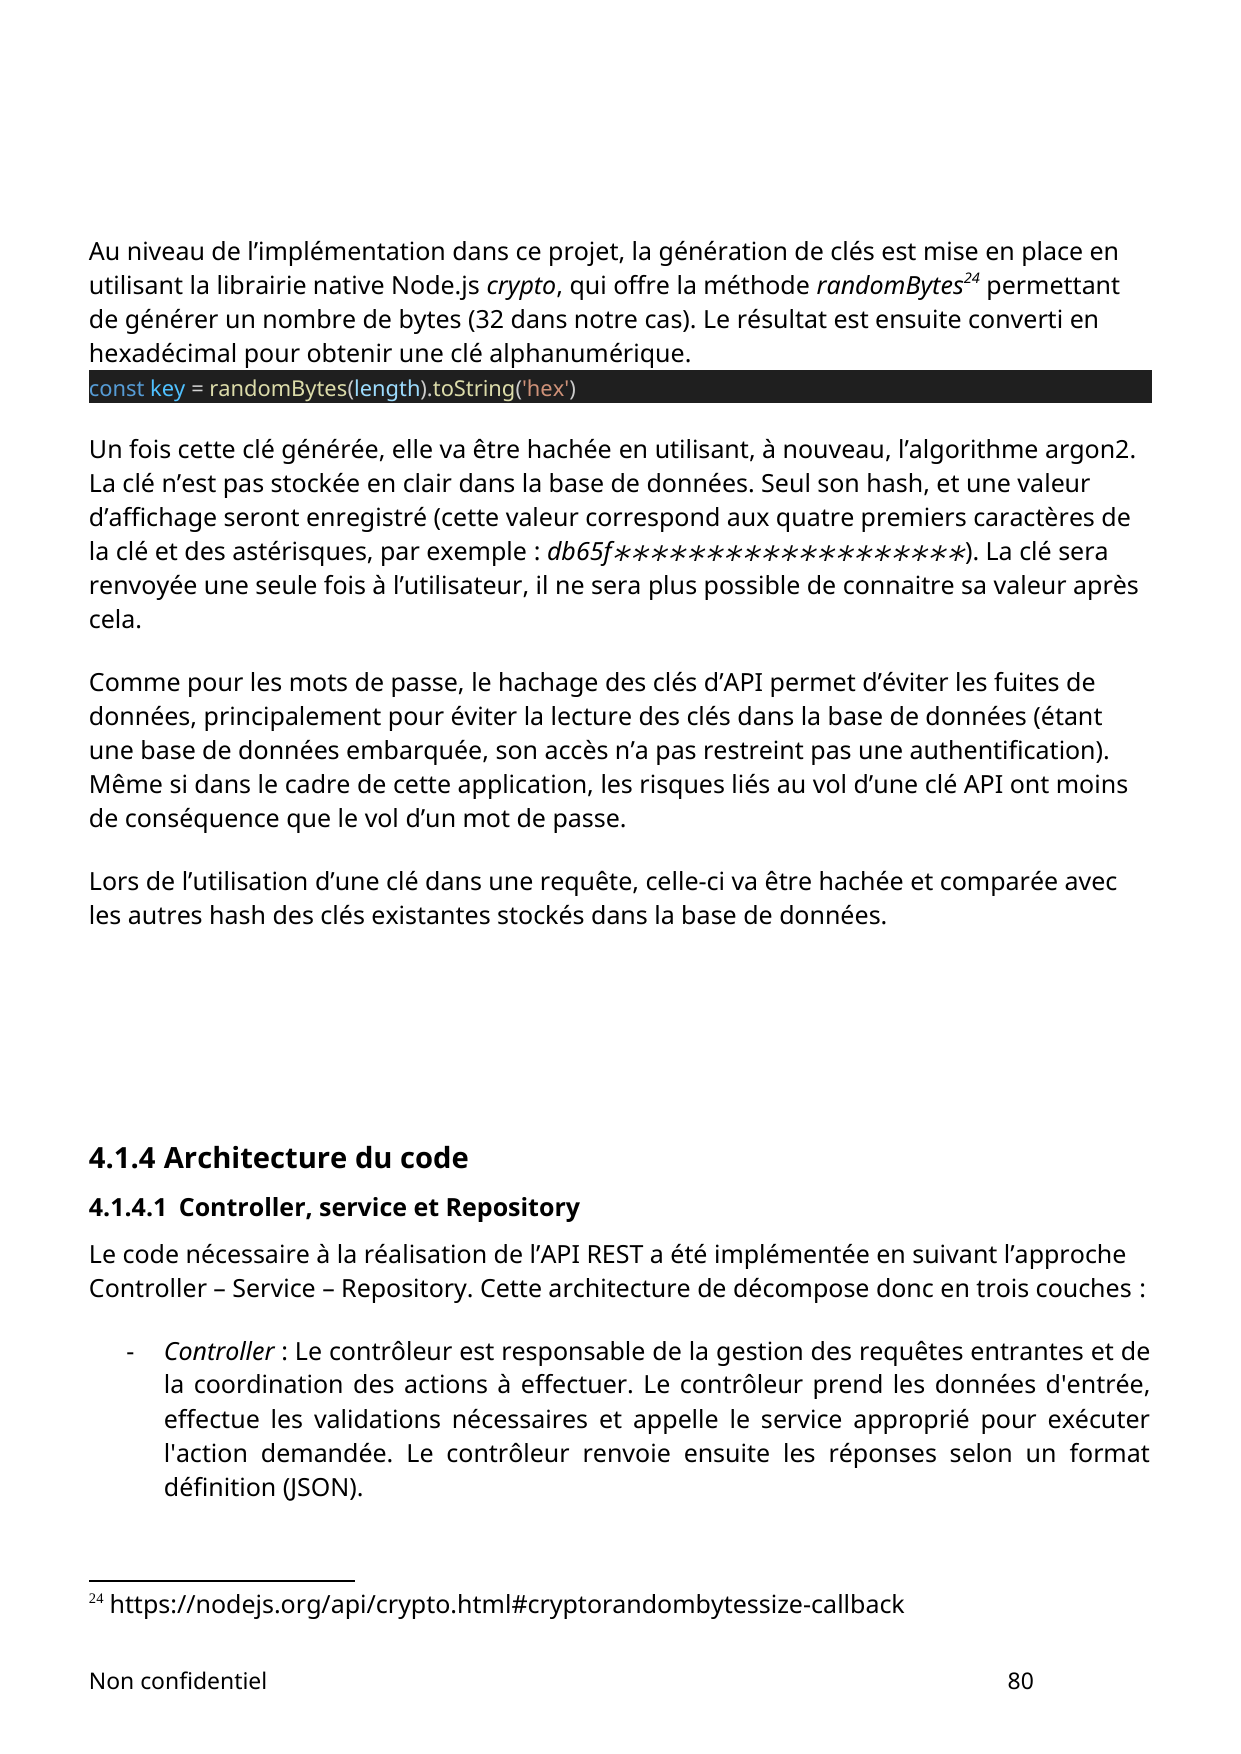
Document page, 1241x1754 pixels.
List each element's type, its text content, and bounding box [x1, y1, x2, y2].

text Au niveau de l’implémentation dans ce projet, la génération de clés est mise en place en utilisant la librairie native Node.js crypto, qui offre la méthode randomBytes permettant de générer un nombre de bytes (32 dans notre cas). Le résultat est ensuite converti en hexadécimal pour obtenir une clé alphanumérique. [89, 234, 1152, 370]
text Lors de l’utilisation d’une clé dans une requête, celle-ci va être hachée et comparée avec les autres hash des clés existantes stockés dans la base de données. [89, 864, 1152, 932]
text Un fois cette clé générée, elle va être hachée en utilisant, à nouveau, l’algorithme argon2. La clé n’est pas stockée en clair dans la base de données. Seul son hash, et une valeur d’affichage seront enregistré (cette valeur correspond aux quatre premiers caractères de la clé et des astérisques, par exemple : db65f∗∗∗∗∗∗∗∗∗∗∗∗∗∗∗∗∗∗∗). La clé sera renvoyée une seule fois à l’utilisateur, il ne sera plus possible de connaitre sa valeur après cela. [89, 432, 1152, 636]
subtitle Controller, service et Repository [89, 1190, 1152, 1224]
text Le code nécessaire à la réalisation de l’API REST a été implémentée en suivant l’approche Controller – Service – Repository. Cette architecture de décompose donc en trois couches : [89, 1236, 1152, 1304]
text Comme pour les mots de passe, le hachage des clés d’API permet d’éviter les fuites de données, principalement pour éviter la lecture des clés dans la base de données (étant une base de données embarquée, son accès n’a pas restreint pas une authentification). Même si dans le cadre de cette application, les risques liés au vol d’une clé API ont moins de conséquence que le vol d’un mot de passe. [89, 665, 1152, 835]
list Controller : Le contrôleur est responsable de la gestion des requêtes entrantes et de la coordination des actions à effectuer. Le contrôleur prend les données d'entrée, effectue les validations nécessaires et appelle le service approprié pour exécuter l'action demandée. Le contrôleur renvoie ensuite les réponses selon un format définition (JSON). [126, 1333, 1152, 1503]
subtitle Architecture du code [89, 1137, 1152, 1177]
text const key = randomBytes(length).toString('hex') [89, 370, 1152, 403]
